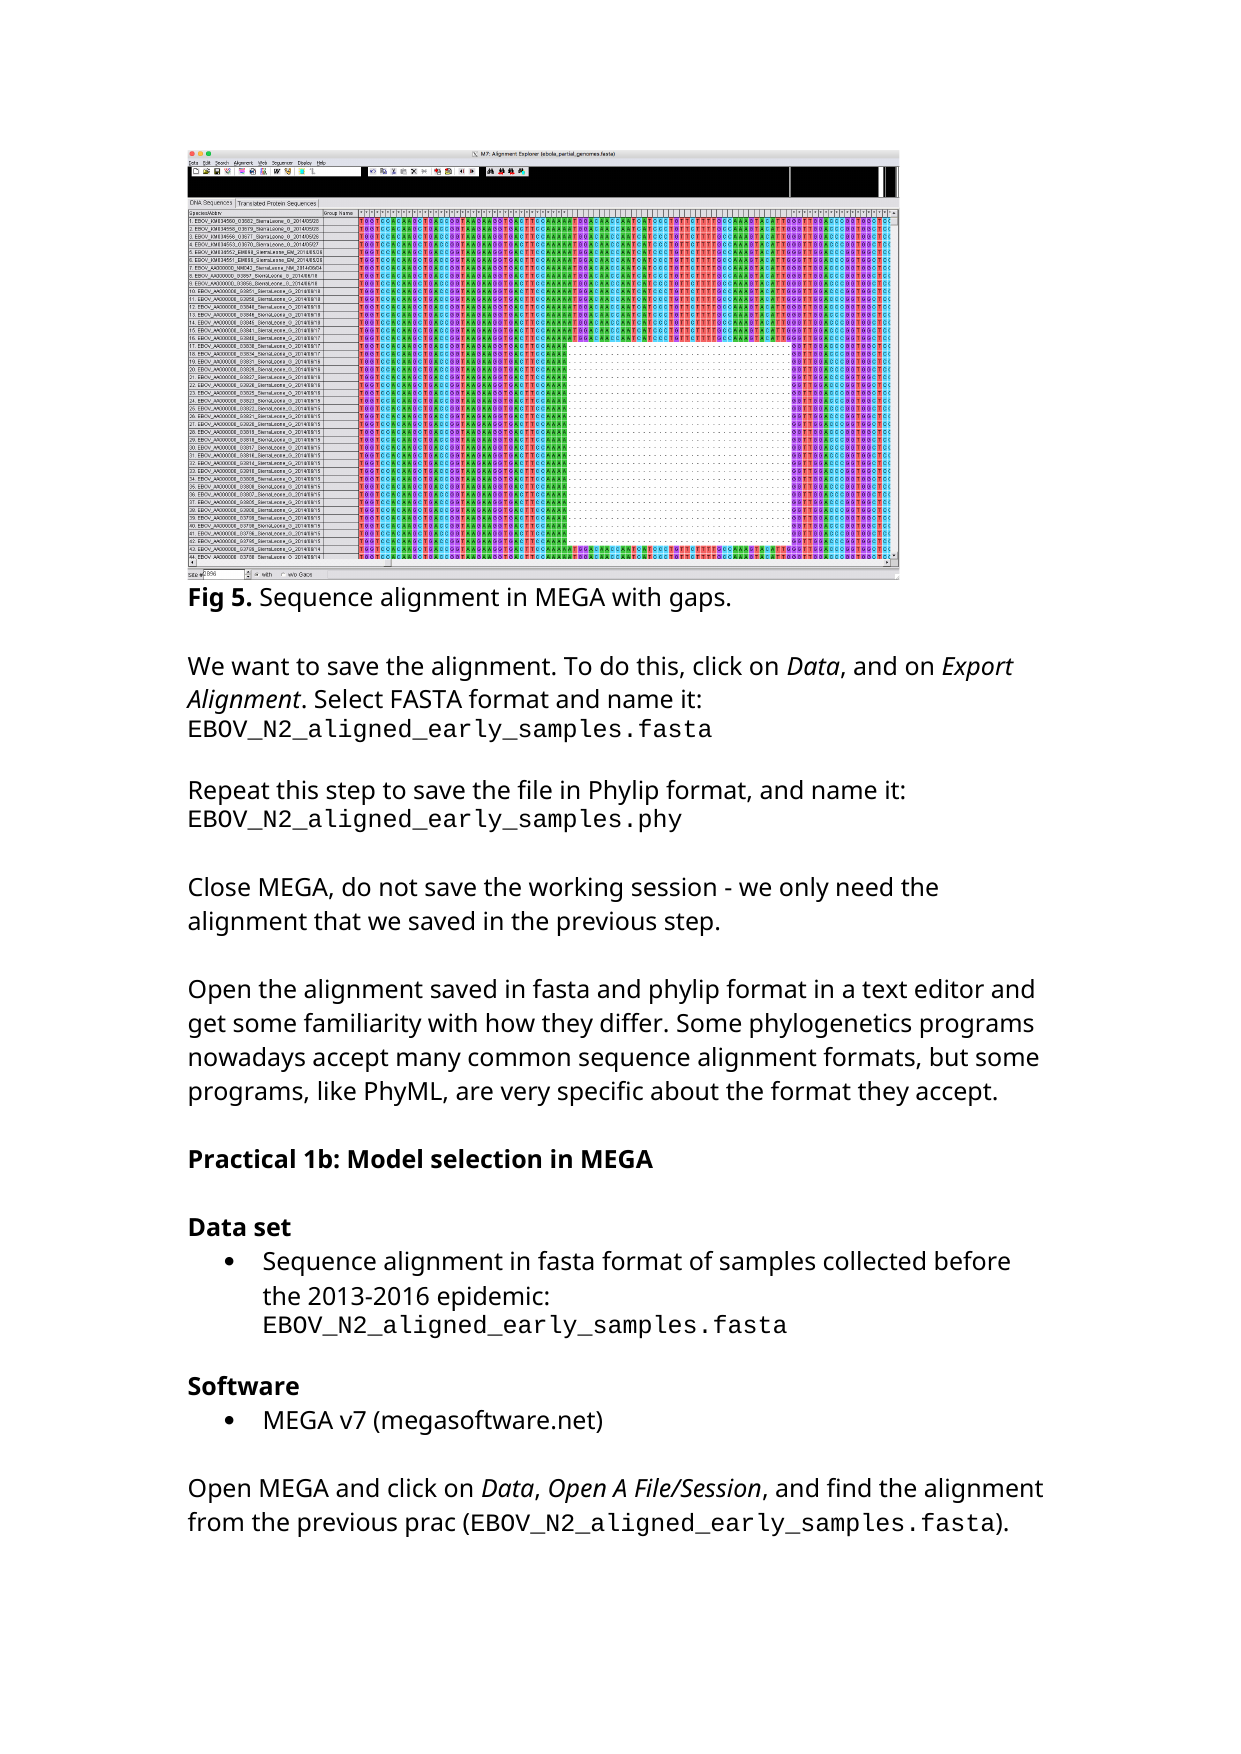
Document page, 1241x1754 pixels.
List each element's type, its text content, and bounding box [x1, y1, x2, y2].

text We want to save the alignment. To do this, click on Data, and on Export Alignment. Select FASTA format and name it: EBOV_N2_aligned_early_samples.fasta [187, 648, 1053, 744]
list MEGA v7 (megasoftware.net) [225, 1403, 1053, 1437]
text Software [187, 1369, 1053, 1403]
text EBOV_N2_aligned_early_samples.phy [187, 807, 1053, 835]
text Close MEGA, do not save the working session - we only need the alignment that we saved in the previous step. [187, 869, 1053, 937]
text Data set [187, 1210, 1053, 1244]
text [187, 1471, 1053, 1539]
picture [187, 150, 900, 580]
list Sequence alignment in fasta format of samples collected before the 2013-2016 epidemic: [225, 1244, 1053, 1312]
text Practical 1b: Model selection in MEGA [187, 1142, 1053, 1176]
text Repeat this step to save the file in Phylip format, and name it: [187, 773, 1053, 807]
text Fig 5. Sequence alignment in MEGA with gaps. [187, 580, 1053, 614]
list EBOV_N2_aligned_early_samples.fasta [262, 1312, 1053, 1341]
text Open the alignment saved in fasta and phylip format in a text editor and get some familiarity with how they differ. Some phylogenetics programs nowadays accept many common sequence alignment formats, but some programs, like PhyML, are very specific about the format they accept. [187, 972, 1053, 1108]
